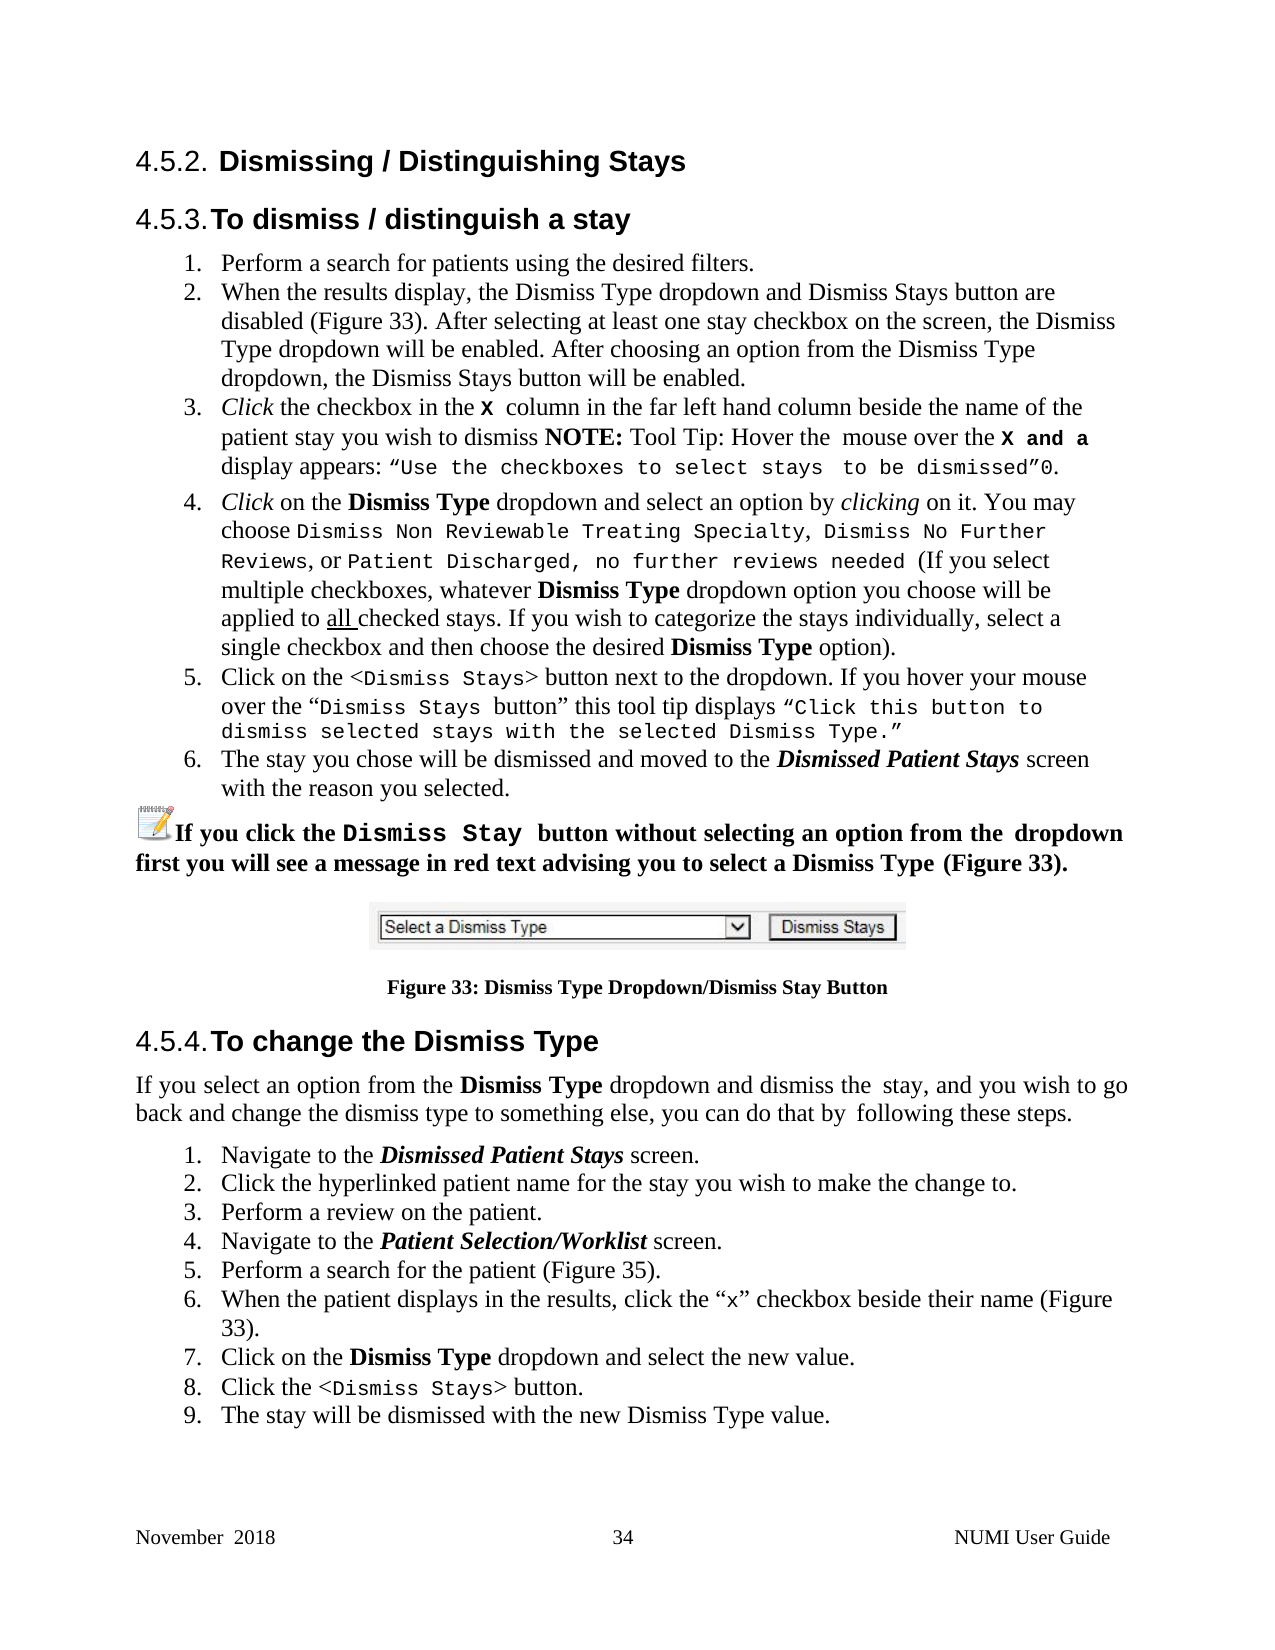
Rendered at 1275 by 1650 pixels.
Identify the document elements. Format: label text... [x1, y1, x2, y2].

picture [369, 902, 906, 950]
list Click the hyperlinked patient name for the stay you wish to make the change to. [183, 1168, 1139, 1197]
list Click the <Dismiss Stays> button. [183, 1372, 1139, 1401]
subtitle To change the Dismiss Type [135, 1024, 1139, 1057]
list Click on the Dismiss Type dropdown and select an option by clicking on it. You may choose Dismiss Non Reviewable Treating Specialty, Dismiss No Further Reviews, or Patient Discharged, no further reviews needed (If you select multiple checkboxes, whatever Dismiss Type dropdown option you choose will be applied to all checked stays. If you wish to categorize the stays individually, select a single checkbox and then choose the desired Dismiss Type option). [183, 487, 1097, 661]
text If you select an option from the Dismiss Type dropdown and dismiss the stay, and you wish to go back and change the dismiss type to something else, you can do that by following these steps. [135, 1070, 1129, 1127]
list Click the checkbox in the X column in the far left hand column beside the name of the patient stay you wish to dismiss NOTE: Tool Tip: Hover the mouse over the X and a display appears: “Use the checkboxes to select stays to be dismissed”0. [183, 392, 1093, 481]
list Click on the Dismiss Type dropdown and select the new value. [183, 1343, 1139, 1371]
subtitle To dismiss / distinguish a stay [135, 202, 1139, 236]
list The stay you chose will be dismissed and moved to the Dismissed Patient Stays screen with the reason you selected. [183, 744, 1114, 802]
picture [135, 802, 175, 841]
list Perform a search for patients using the desired filters. [183, 248, 1139, 277]
list When the patient displays in the results, click the “x” checkbox beside their name (Figure 33). [183, 1284, 1139, 1343]
list Perform a review on the patient. [183, 1197, 1139, 1226]
list The stay will be dismissed with the new Dismiss Type value. [183, 1401, 1139, 1430]
subtitle Dismissing / Distinguishing Stays [135, 144, 1139, 177]
list Navigate to the Patient Selection/Worklist screen. [183, 1226, 1139, 1255]
list Navigate to the Dismissed Patient Stays screen. [183, 1140, 1139, 1168]
text Figure 33: Dismiss Type Dropdown/Dismiss Stay Button [135, 975, 1139, 999]
list When the results display, the Dismiss Type dropdown and Dismiss Stays button are disabled (Figure 33). After selecting at least one stay checkbox on the screen, the Dismiss Type dropdown will be enabled. After choosing an option from the Dismiss Type dropdown, the Dismiss Stays button will be enabled. [183, 277, 1128, 392]
text If you click the Dismiss Stay button without selecting an option from the dropdown first you will see a message in red text advising you to select a Dismiss Type (Figure 33). [135, 802, 1139, 877]
list Perform a search for the patient (Figure 35). [183, 1255, 1139, 1283]
list Click on the <Dismiss Stays> button next to the dropdown. If you hover your mouse over the “Dismiss Stays button” this tool tip displays “Click this button to dismiss selected stays with the selected Dismiss Type.” [183, 662, 1110, 744]
